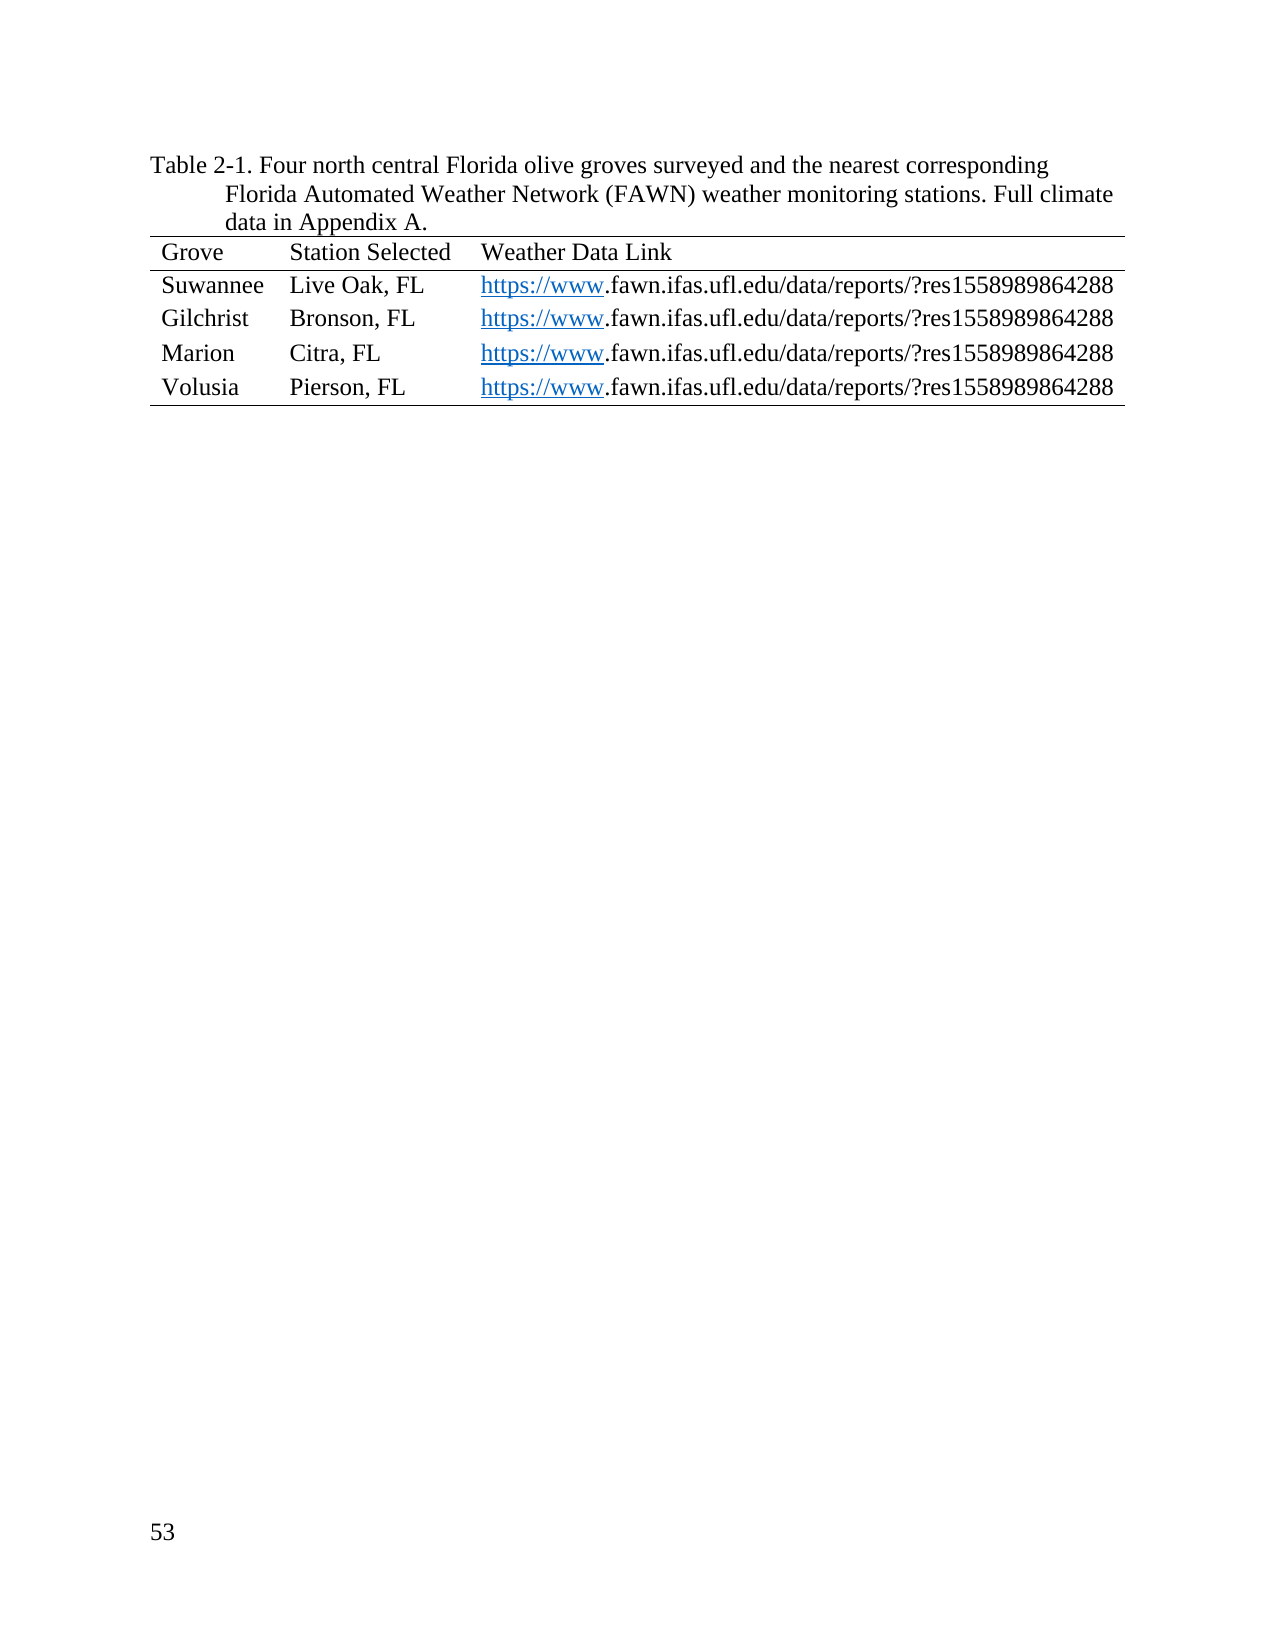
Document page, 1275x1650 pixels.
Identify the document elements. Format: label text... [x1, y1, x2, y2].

table_cell Volusia [150, 372, 278, 405]
table_cell https://www.fawn.ifas.ufl.edu/data/reports/?res1558989864288 [469, 339, 1125, 372]
table_cell Pierson, FL [278, 372, 469, 405]
table_header Weather Data Link [469, 237, 1125, 269]
table_cell Gilchrist [150, 303, 278, 338]
table_cell Marion [150, 339, 278, 372]
table_cell Suwannee [150, 271, 278, 303]
text Table 2-1. Four north central Florida olive groves surveyed and the nearest corresponding Florida Automated Weather Network (FAWN) weather monitoring stations. Full climate data in Appendix A. [150, 150, 1125, 236]
table_cell Live Oak, FL [278, 271, 469, 303]
table_cell https://www.fawn.ifas.ufl.edu/data/reports/?res1558989864288 [469, 303, 1125, 338]
table_header Station Selected [278, 237, 469, 269]
table_cell https://www.fawn.ifas.ufl.edu/data/reports/?res1558989864288 [469, 271, 1125, 303]
table_cell Bronson, FL [278, 303, 469, 338]
table_header Grove [150, 237, 278, 269]
table_cell https://www.fawn.ifas.ufl.edu/data/reports/?res1558989864288 [469, 372, 1125, 405]
table_cell Citra, FL [278, 339, 469, 372]
